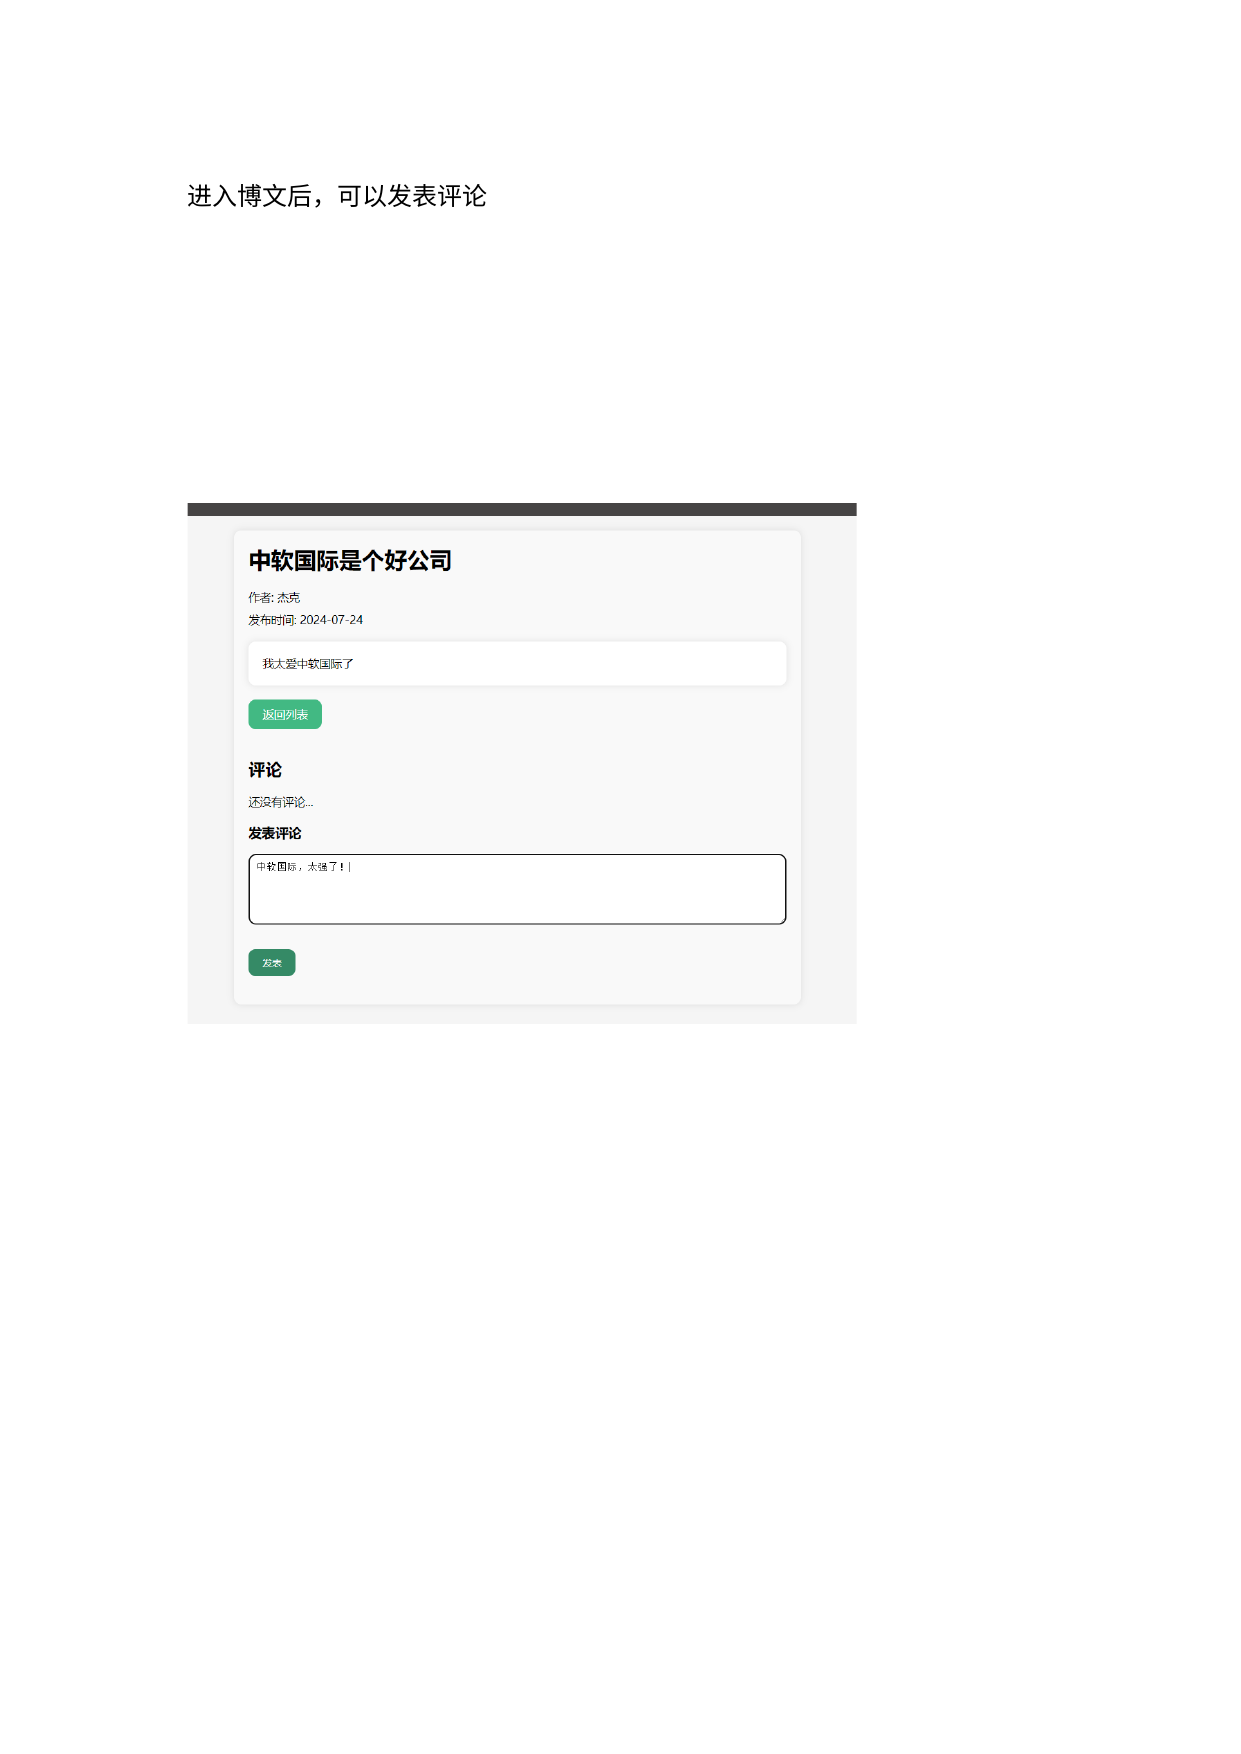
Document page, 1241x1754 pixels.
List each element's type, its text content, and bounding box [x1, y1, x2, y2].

picture [187, 503, 857, 1024]
